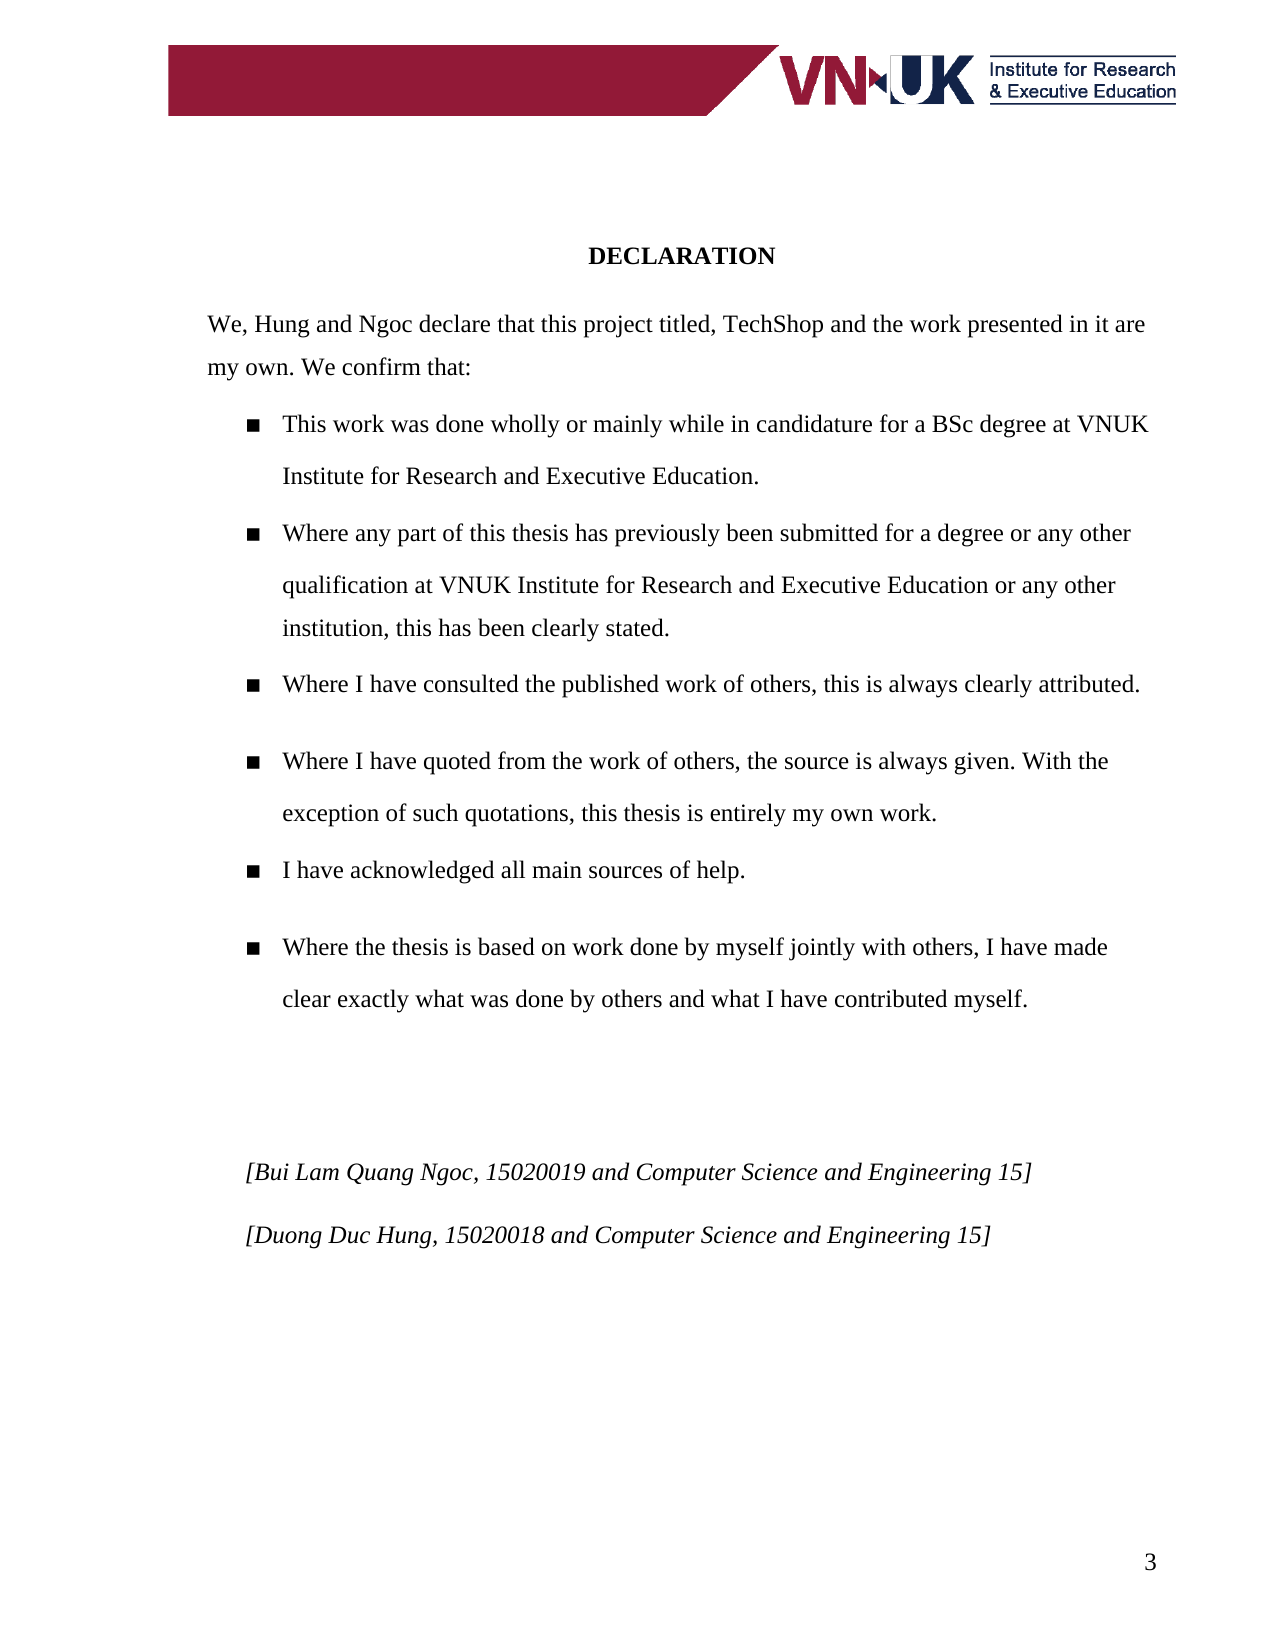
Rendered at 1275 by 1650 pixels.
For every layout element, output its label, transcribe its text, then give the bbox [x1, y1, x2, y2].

text [Bui Lam Quang Ngoc, 15020019 and Computer Science and Engineering 15] [207, 1157, 1156, 1185]
list This work was done wholly or mainly while in candidature for a BSc degree at VNUK Institute for Research and Executive Education. [244, 395, 1156, 490]
list Where I have consulted the published work of others, this is always clearly attributed. [244, 656, 1156, 707]
text [Duong Duc Hung, 15020018 and Computer Science and Engineering 15] [207, 1221, 1156, 1249]
list Where any part of this thesis has previously been submitted for a degree or any other qualification at VNUK Institute for Research and Executive Education or any other institution, this has been clearly stated. [244, 504, 1156, 642]
list Where I have quoted from the work of others, the source is always given. With the exception of such quotations, this thesis is entirely my own work. [244, 733, 1156, 827]
text We, Hung and Ngoc declare that this project titled, TechShop and the work presented in it are my own. We confirm that: [207, 309, 1156, 381]
list I have acknowledged all main sources of help. [244, 842, 1156, 893]
list Where the thesis is based on work done by myself jointly with others, I have made clear exactly what was done by others and what I have contributed myself. [244, 918, 1156, 1013]
picture [168, 45, 1176, 116]
subtitle DECLARATION [207, 241, 1156, 270]
